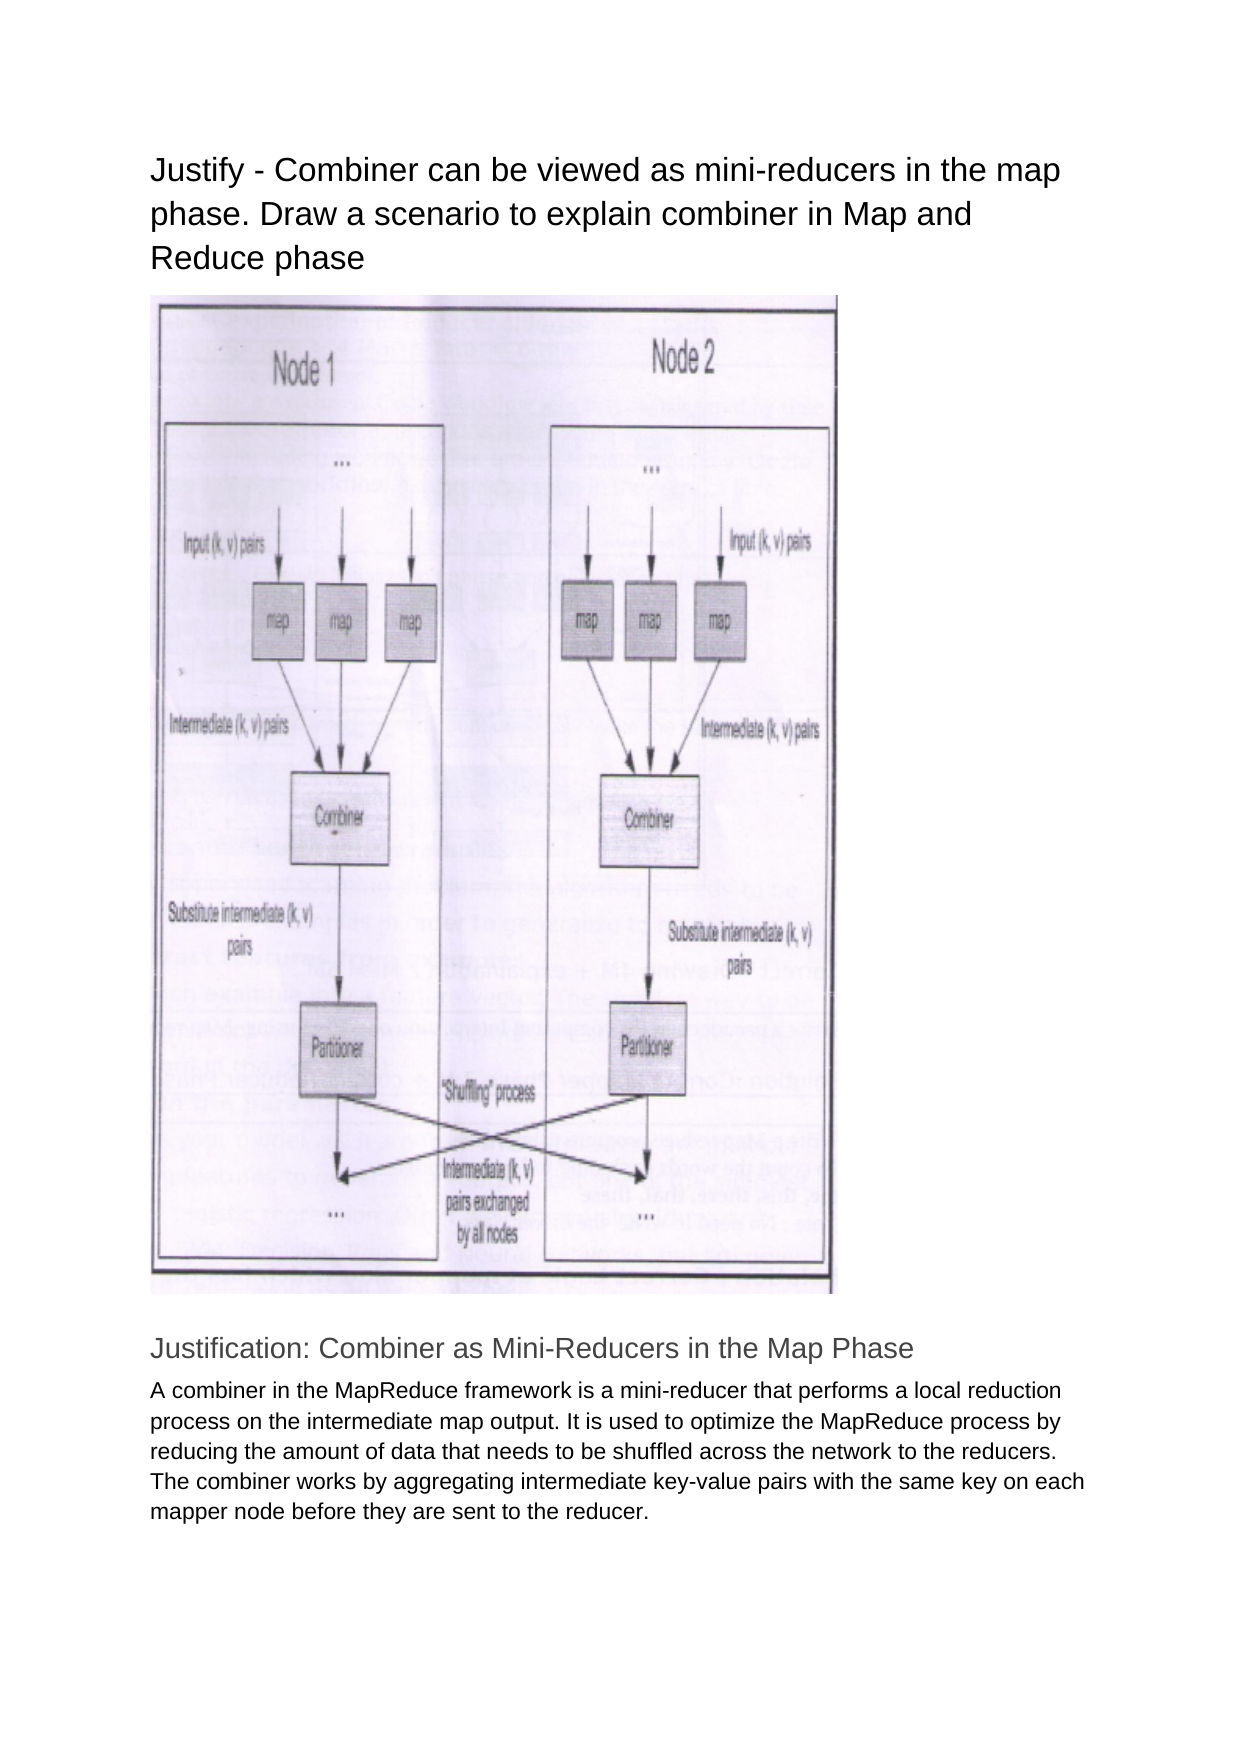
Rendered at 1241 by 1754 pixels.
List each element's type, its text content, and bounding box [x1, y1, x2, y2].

subtitle Justify - Combiner can be viewed as mini-reducers in the map phase. Draw a scenario to explain combiner in Map and Reduce phase [150, 150, 1090, 277]
picture [150, 295, 838, 1294]
text A combiner in the MapReduce framework is a mini-reducer that performs a local reduction process on the intermediate map output. It is used to optimize the MapReduce process by reducing the amount of data that needs to be shuffled across the network to the reducers. The combiner works by aggregating intermediate key-value pairs with the same key on each mapper node before they are sent to the reducer. [150, 1377, 1090, 1525]
subtitle Justification: Combiner as Mini-Reducers in the Map Phase [150, 1331, 1090, 1364]
